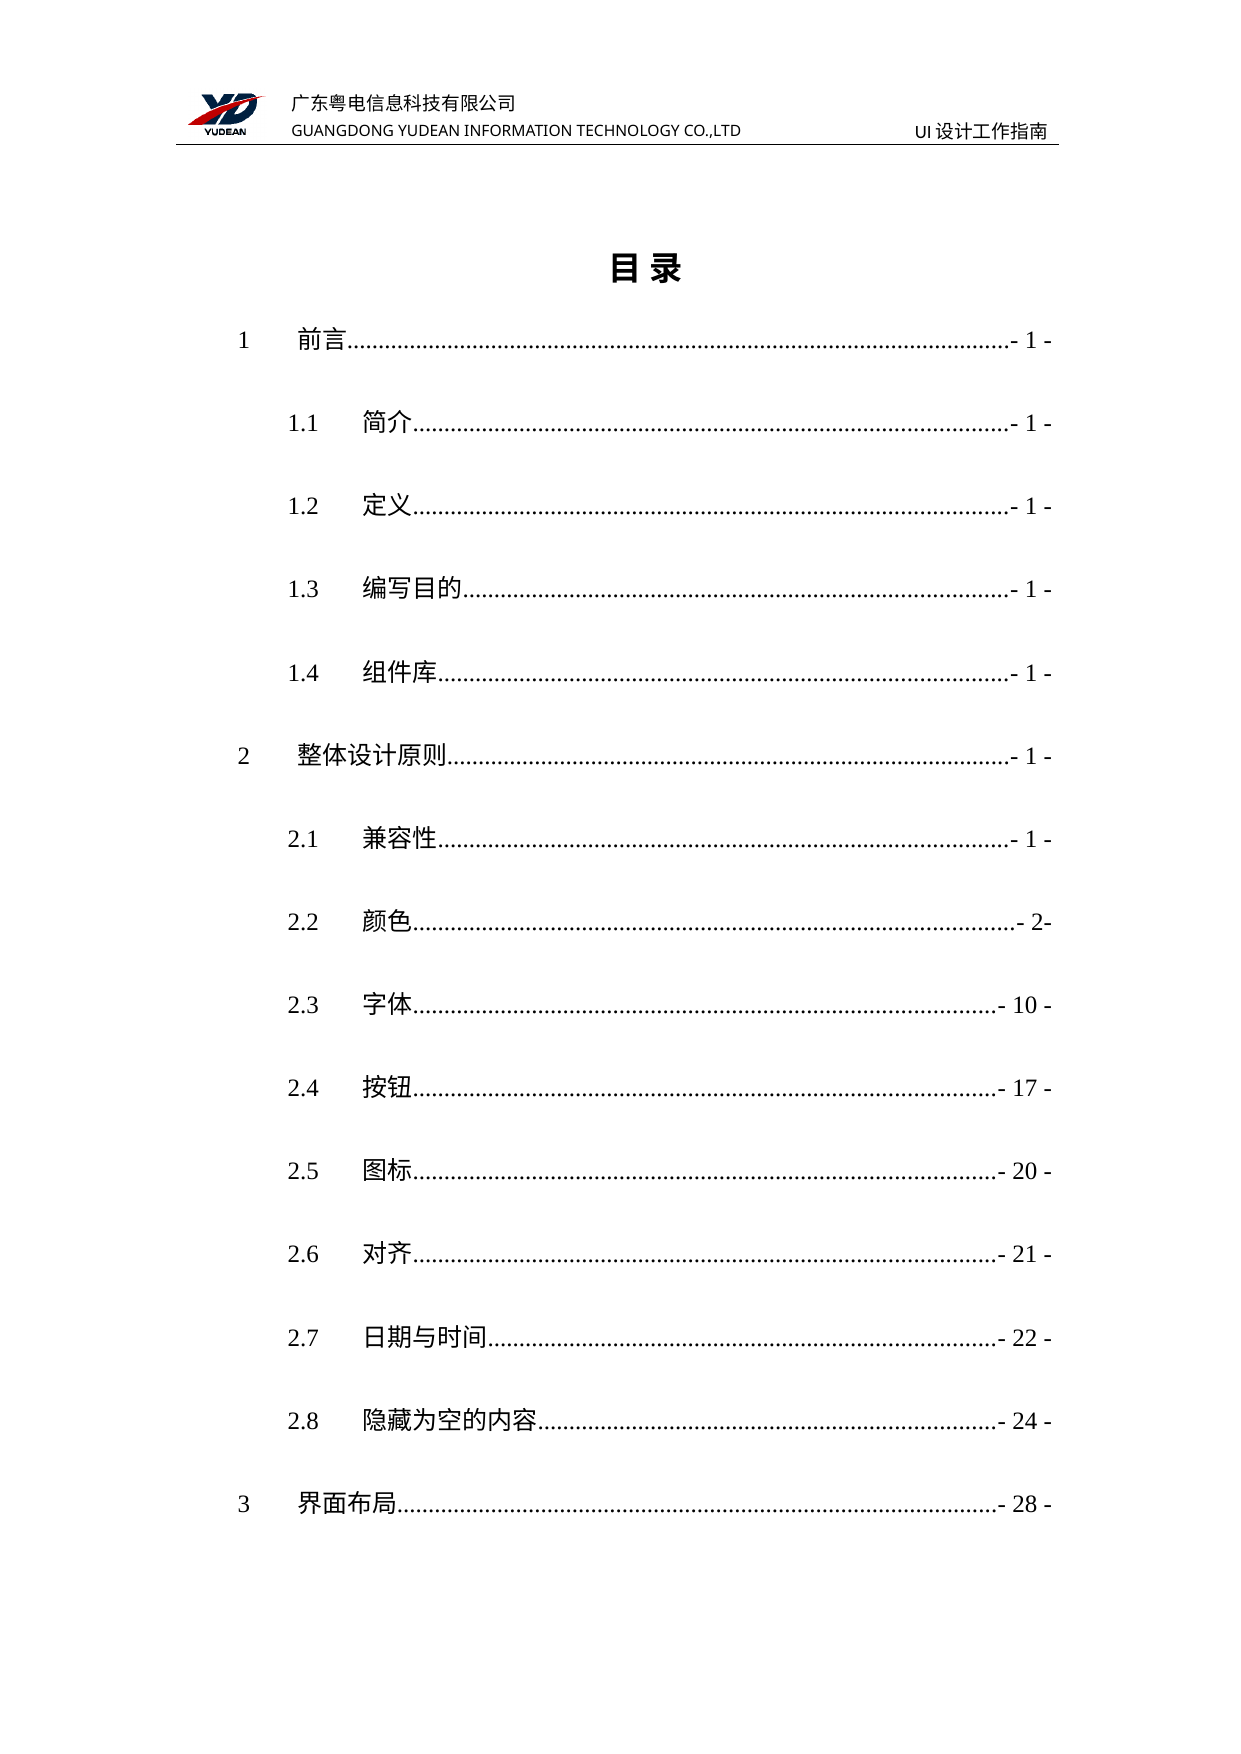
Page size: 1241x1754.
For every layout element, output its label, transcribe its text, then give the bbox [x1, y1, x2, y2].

text 3 界面布局 - 28 - [187, 1469, 1053, 1534]
text 1.3 编写目的 - 1 - [237, 554, 1053, 619]
picture [187, 88, 268, 141]
text 1.2 定义 - 1 - [237, 471, 1053, 536]
text 2.7 日期与时间 - 22 - [237, 1303, 1053, 1368]
text 2.6 对齐 - 21 - [237, 1219, 1053, 1284]
text 2.4 按钮 - 17 - [237, 1053, 1053, 1118]
text 2.8 隐藏为空的内容 - 24 - [237, 1386, 1053, 1451]
text 2.5 图标 - 20 - [237, 1136, 1053, 1201]
text 1.4 组件库 - 1 - [237, 638, 1053, 703]
text 2.3 字体 - 10 - [237, 970, 1053, 1035]
text 1.1 简介 - 1 - [237, 388, 1053, 453]
text 1 前言 - 1 - [187, 305, 1053, 370]
text 2 整体设计原则 - 1 - [187, 721, 1053, 786]
text 2.1 兼容性 - 1 - [237, 804, 1053, 869]
text 2.2 颜色 - 2- [237, 887, 1053, 952]
subtitle 目 录 [187, 233, 1053, 298]
